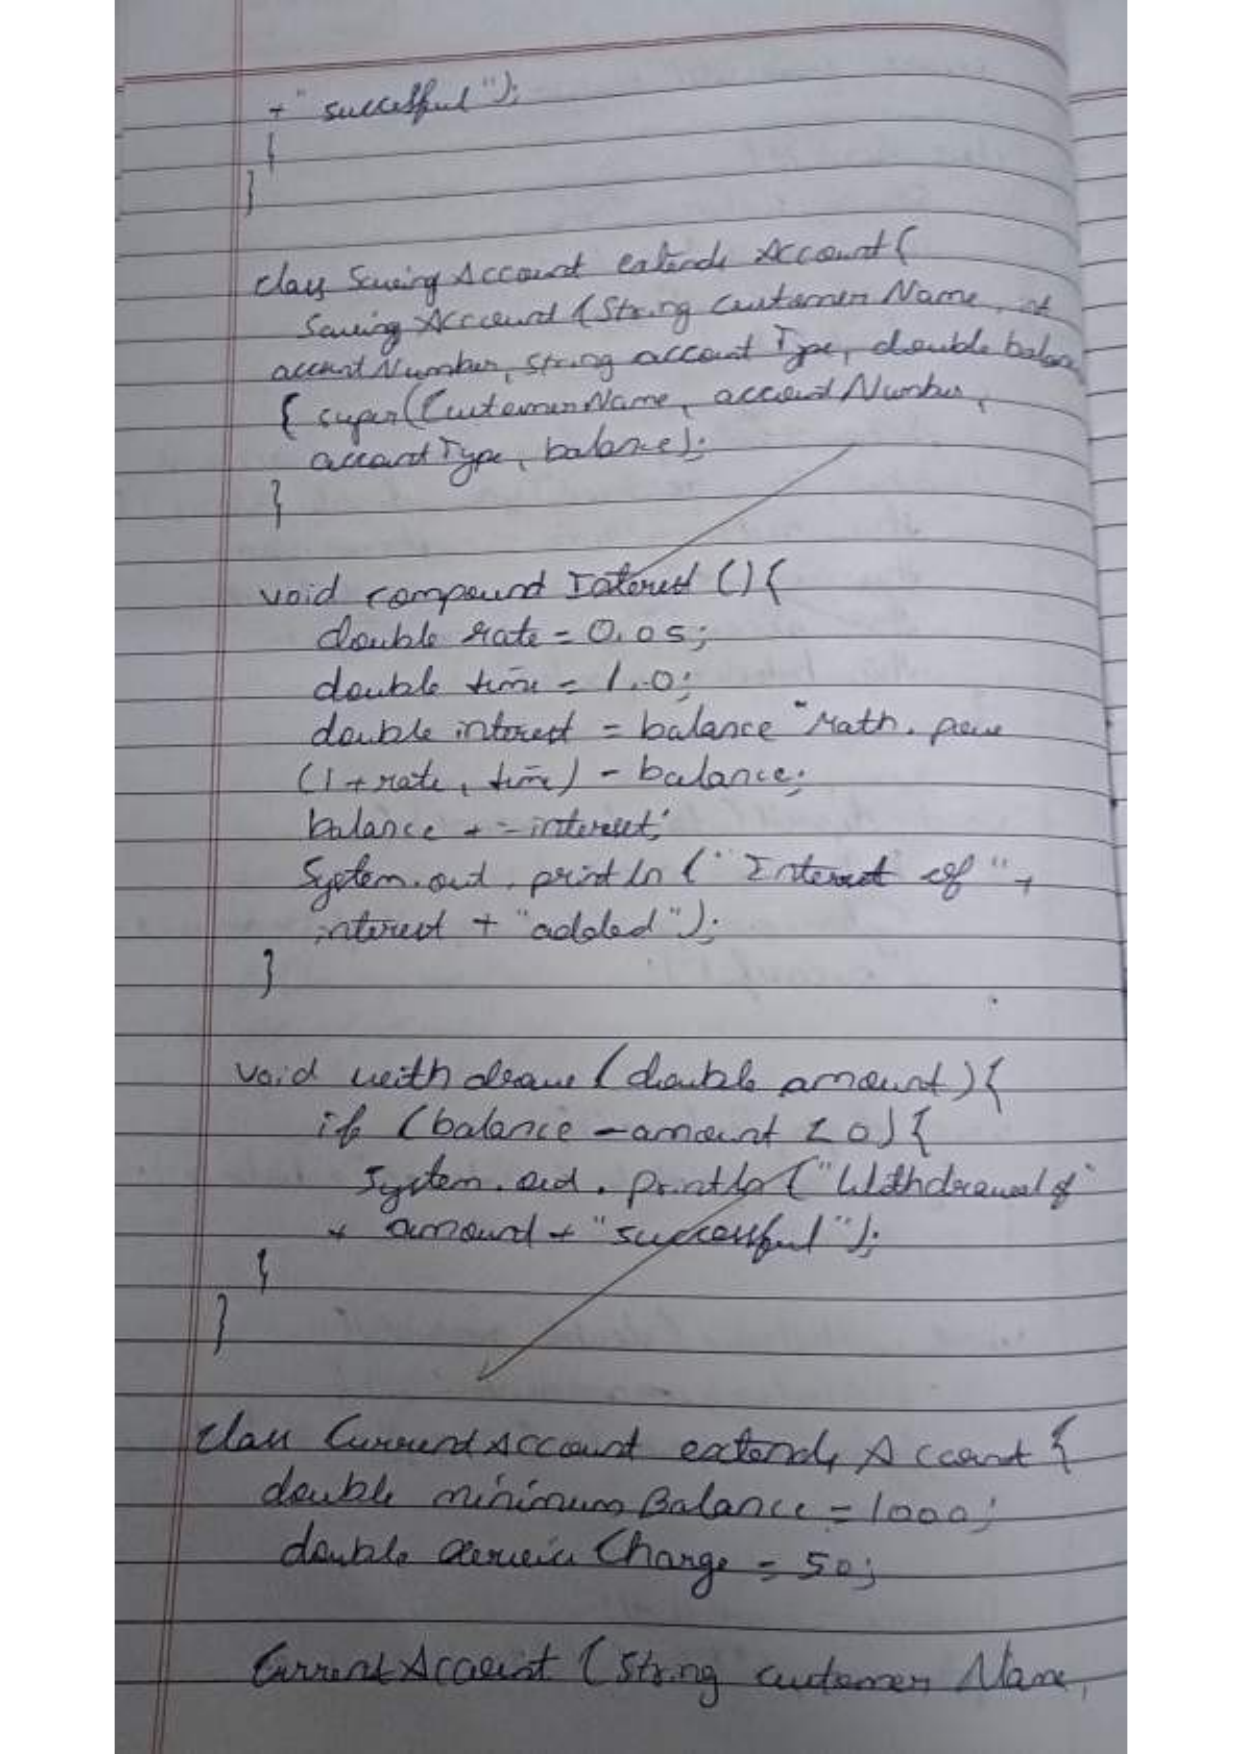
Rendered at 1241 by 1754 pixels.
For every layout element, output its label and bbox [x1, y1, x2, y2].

picture [114, 0, 1128, 1754]
